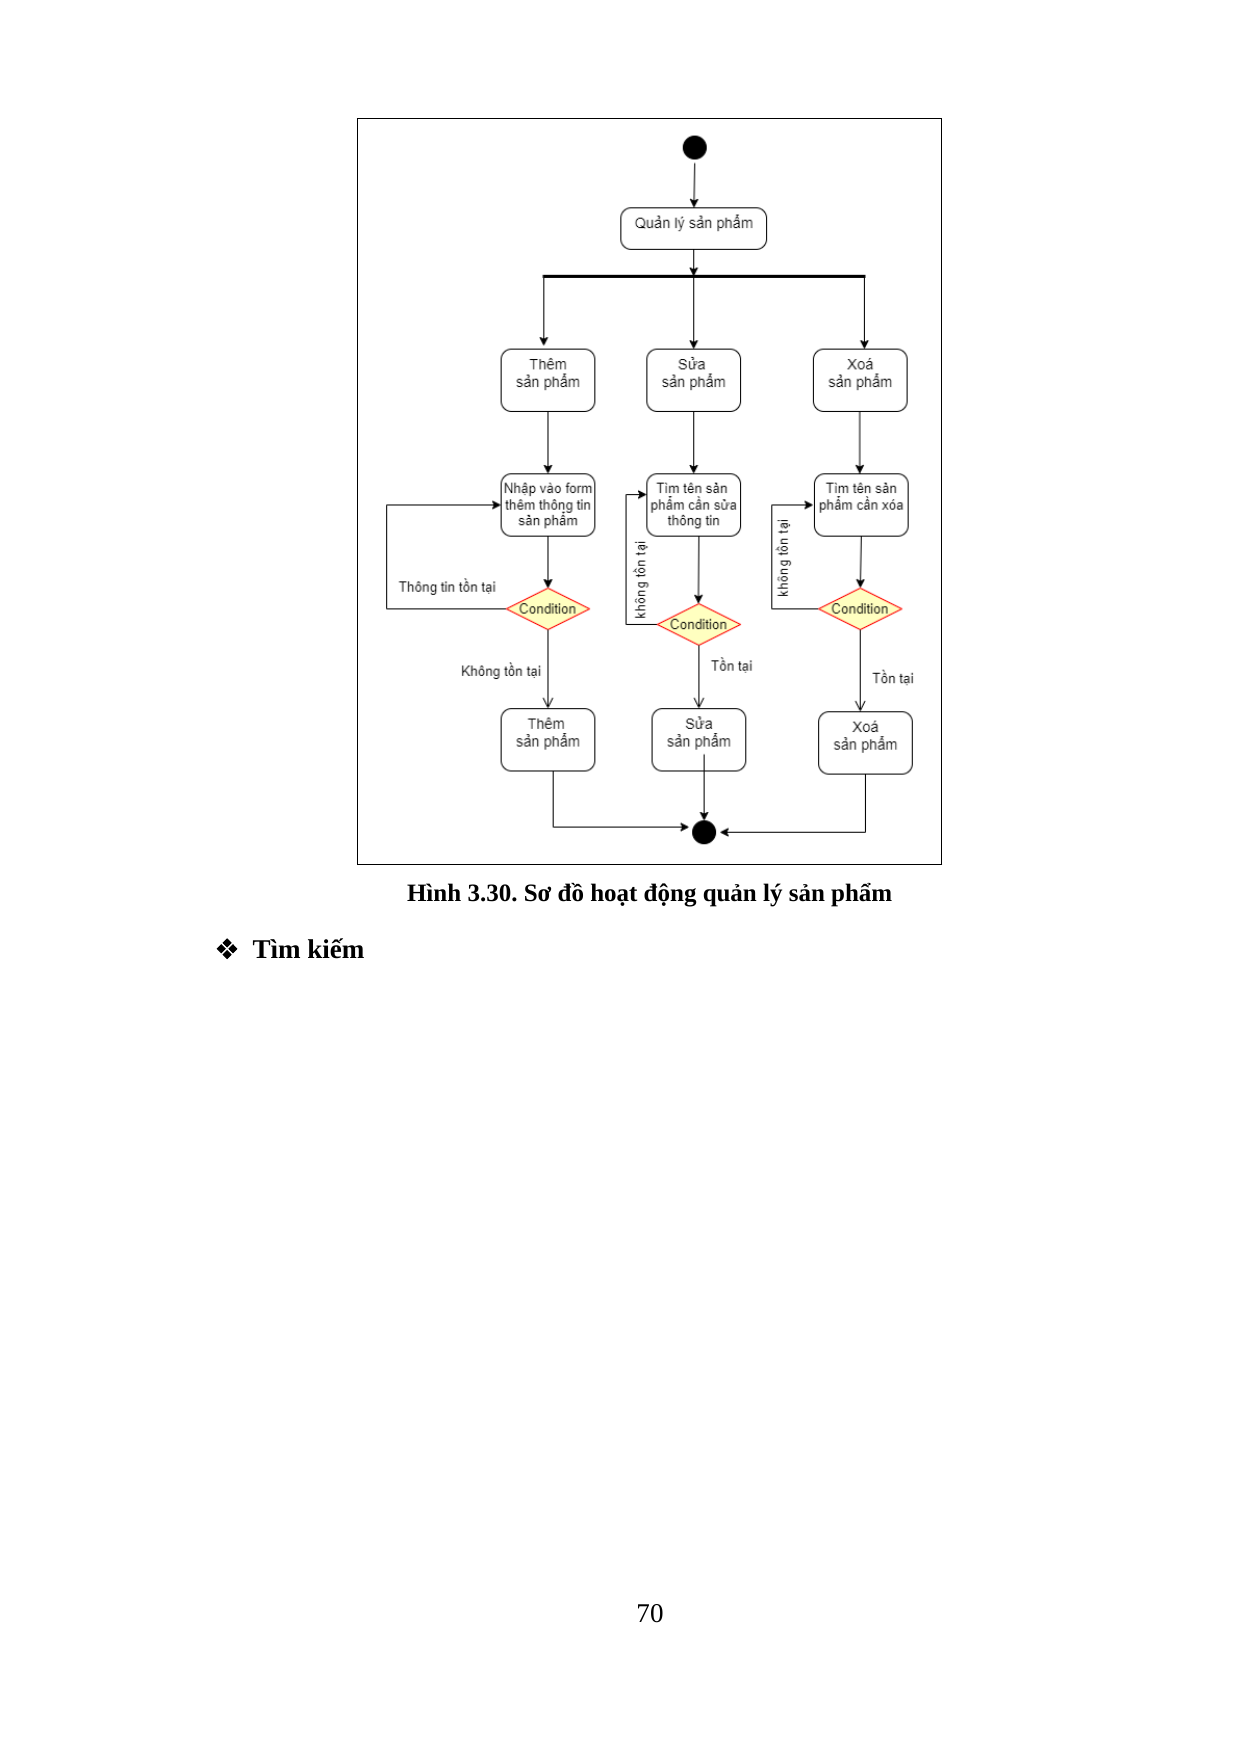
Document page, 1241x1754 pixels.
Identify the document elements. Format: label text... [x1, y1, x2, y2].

list Tìm kiếm [177, 933, 1122, 964]
picture [358, 119, 941, 864]
